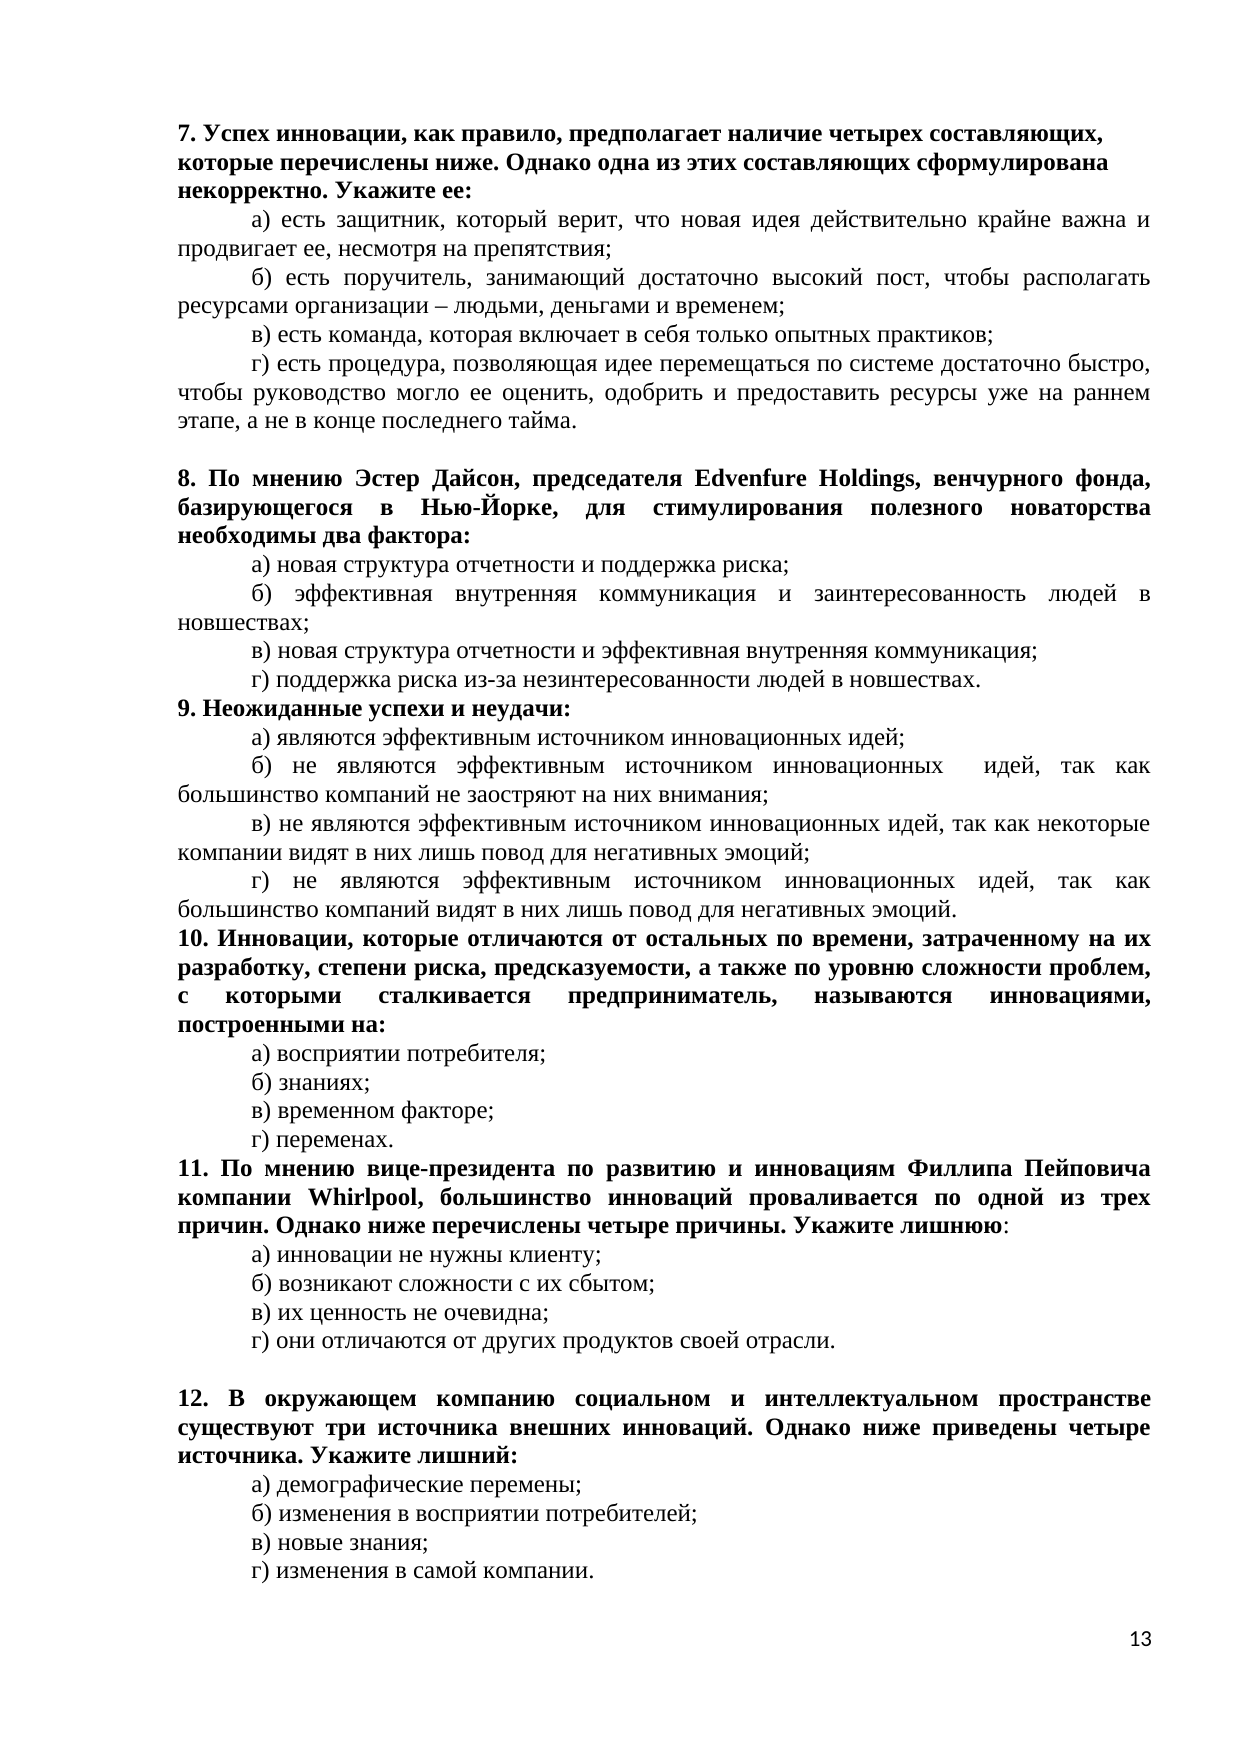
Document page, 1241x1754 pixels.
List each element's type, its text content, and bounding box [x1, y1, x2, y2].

text б) есть поручитель, занимающий достаточно высокий пост, чтобы располагать ресурсами организации – людьми, деньгами и временем; [177, 262, 1152, 319]
text 11. По мнению вице-президента по развитию и инновациям Филлипа Пейповича компании Whirlpool, большинство инноваций проваливается по одной из трех причин. Однако ниже перечислены четыре причины. Укажите лишнюю: [177, 1153, 1152, 1239]
text б) знаниях; [177, 1067, 1152, 1096]
text б) возникают сложности с их сбытом; [177, 1268, 1152, 1297]
text в) не являются эффективным источником инновационных идей, так как некоторые компании видят в них лишь повод для негативных эмоций; [177, 808, 1152, 866]
text в) новые знания; [177, 1527, 1152, 1556]
text 12. В окружающем компанию социальном и интеллектуальном пространстве существуют три источника внешних инноваций. Однако ниже приведены четыре источника. Укажите лишний: [177, 1383, 1152, 1469]
text г) не являются эффективным источником инновационных идей, так как большинство компаний видят в них лишь повод для негативных эмоций. [177, 866, 1152, 923]
text а) являются эффективным источником инновационных идей; [177, 722, 1152, 751]
text г) поддержка риска из-за незинтересованности людей в новшествах. [177, 664, 1152, 693]
text в) временном факторе; [177, 1096, 1152, 1124]
text г) есть процедура, позволяющая идее перемещаться по системе достаточно быстро, чтобы руководство могло ее оценить, одобрить и предоставить ресурсы уже на раннем этапе, а не в конце последнего тайма. [177, 348, 1152, 434]
text 9. Неожиданные успехи и неудачи: [177, 693, 1152, 722]
text а) восприятии потребителя; [177, 1038, 1152, 1067]
text б) не являются эффективным источником инновационных идей, так как большинство компаний не заостряют на них внимания; [177, 751, 1152, 808]
text а) инновации не нужны клиенту; [177, 1239, 1152, 1268]
text а) новая структура отчетности и поддержка риска; [177, 549, 1152, 578]
text 8. По мнению Эстер Дайсон, председателя Edvenfure Holdings, венчурного фонда, базирующегося в Нью-Йорке, для стимулирования полезного новаторства необходимы два фактора: [177, 463, 1152, 549]
text г) переменах. [177, 1124, 1152, 1153]
text в) их ценность не очевидна; [177, 1297, 1152, 1326]
text 10. Инновации, которые отличаются от остальных по времени, затраченному на их разработку, степени риска, предсказуемости, а также по уровню сложности проблем, с которыми сталкивается предприниматель, называются инновациями, построенными на: [177, 923, 1152, 1038]
text б) эффективная внутренняя коммуникация и заинтересованность людей в новшествах; [177, 578, 1152, 636]
text а) демографические перемены; [177, 1469, 1152, 1498]
text в) есть команда, которая включает в себя только опытных практиков; [177, 319, 1152, 348]
text 7. Успех инновации, как правило, предполагает наличие четырех составляющих, которые перечислены ниже. Однако одна из этих составляющих сформулирована некорректно. Укажите ее: [177, 118, 1152, 204]
text г) изменения в самой компании. [177, 1556, 1152, 1584]
text а) есть защитник, который верит, что новая идея действительно крайне важна и продвигает ее, несмотря на препятствия; [177, 204, 1152, 262]
text в) новая структура отчетности и эффективная внутренняя коммуникация; [177, 636, 1152, 664]
text г) они отличаются от других продуктов своей отрасли. [177, 1326, 1152, 1354]
text б) изменения в восприятии потребителей; [177, 1498, 1152, 1527]
